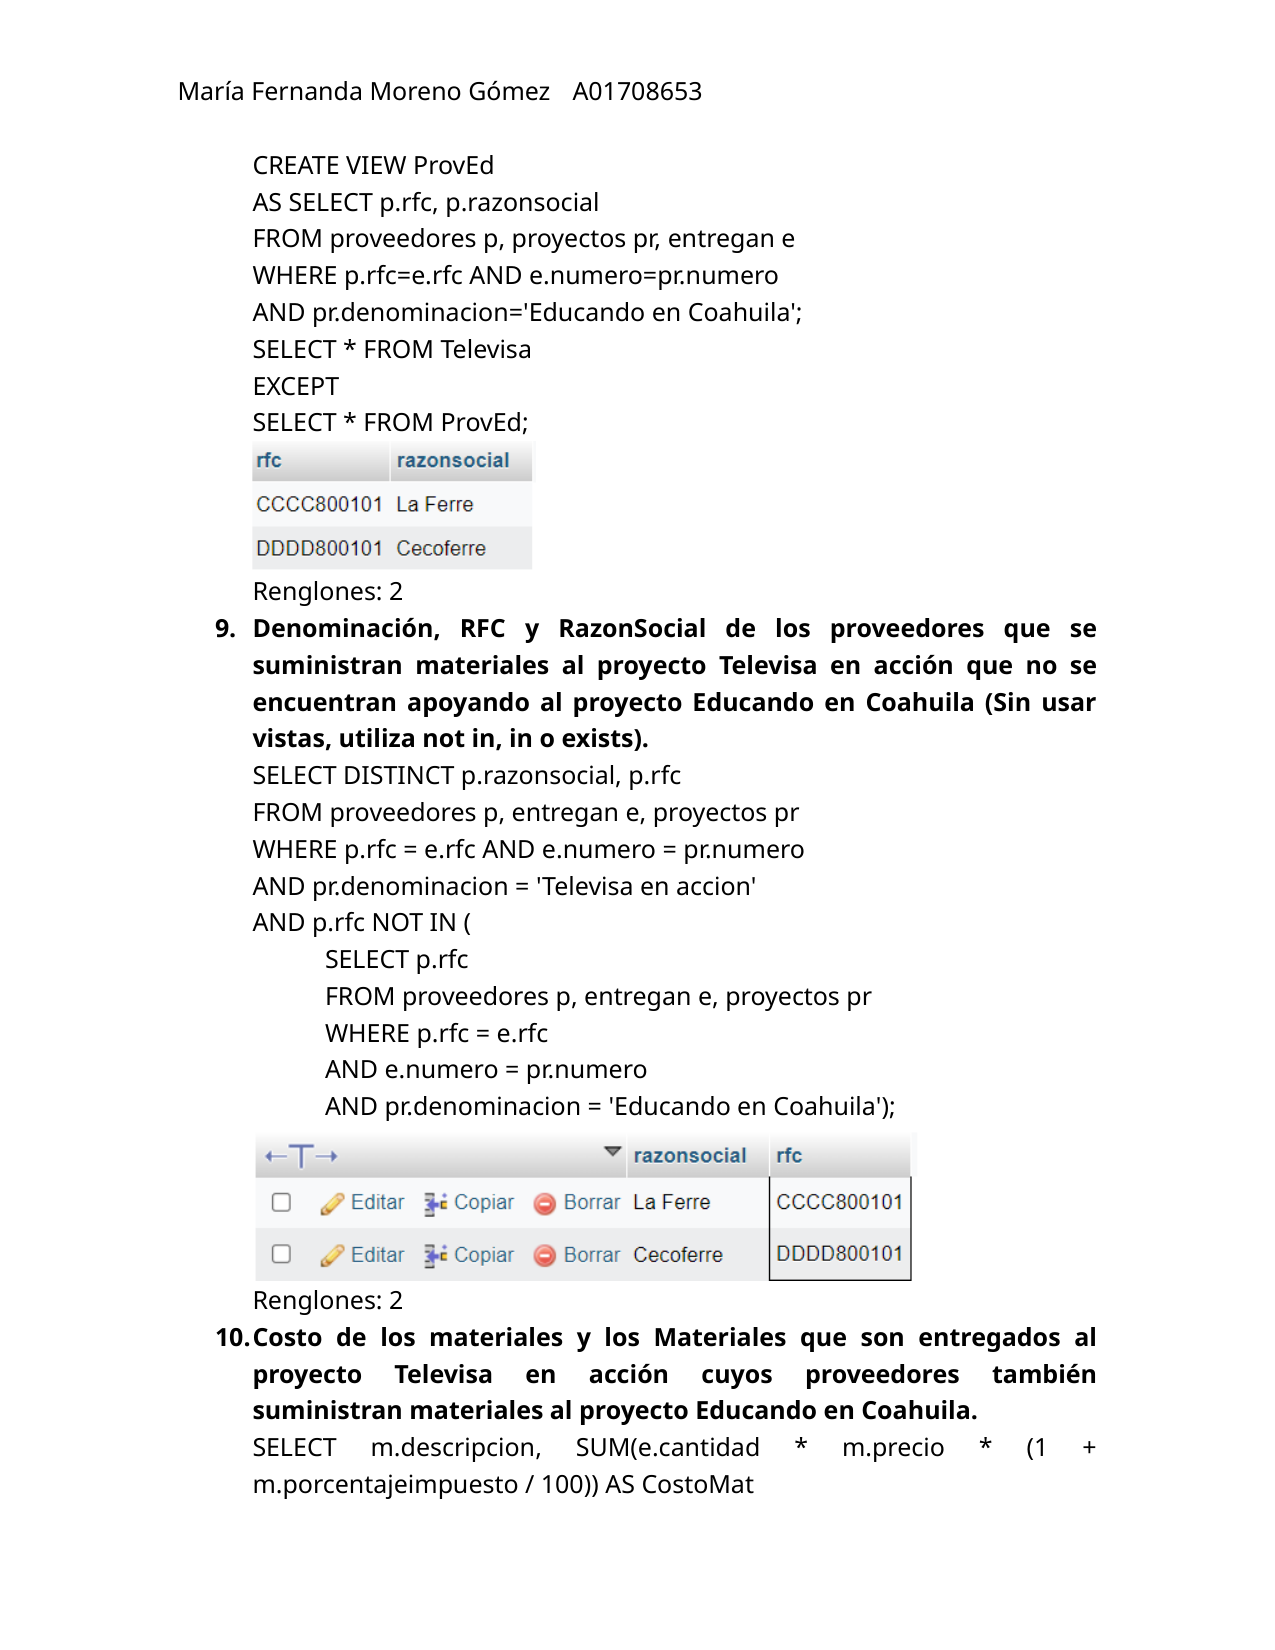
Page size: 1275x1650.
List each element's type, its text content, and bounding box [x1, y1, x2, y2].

list AND p.rfc NOT IN ( [252, 905, 1098, 939]
picture [252, 1125, 918, 1281]
list SELECT DISTINCT p.razonsocial, p.rfc [252, 758, 1098, 792]
list CREATE VIEW ProvEd [252, 148, 1098, 182]
list SELECT * FROM ProvEd; [252, 405, 1098, 439]
list Renglones: 2 [252, 574, 1098, 608]
list AS SELECT p.rfc, p.razonsocial [252, 184, 1098, 218]
list FROM proveedores p, proyectos pr, entregan e [252, 221, 1098, 255]
list SELECT * FROM Televisa [252, 331, 1098, 366]
list Denominación, RFC y RazonSocial de los proveedores que se suministran materiales al proyecto Televisa en acción que no se encuentran apoyando al proyecto Educando en Coahuila (Sin usar vistas, utiliza not in, in o exists). [215, 611, 1098, 755]
picture [252, 441, 536, 572]
list SELECT m.descripcion, SUM(e.cantidad * m.precio * (1 + m.porcentajeimpuesto / 100)) AS CostoMat [252, 1430, 1098, 1501]
list FROM proveedores p, entregan e, proyectos pr [252, 978, 1098, 1012]
list FROM proveedores p, entregan e, proyectos pr [252, 794, 1098, 829]
list AND pr.denominacion = 'Educando en Coahuila'); [252, 1089, 1098, 1123]
list AND e.numero = pr.numero [252, 1052, 1098, 1086]
list Costo de los materiales y los Materiales que son entregados al proyecto Televisa en acción cuyos proveedores también suministran materiales al proyecto Educando en Coahuila. [215, 1319, 1098, 1427]
list SELECT p.rfc [252, 942, 1098, 976]
list AND pr.denominacion = 'Televisa en accion' [252, 868, 1098, 902]
list Renglones: 2 [252, 1283, 1098, 1317]
list WHERE p.rfc = e.rfc AND e.numero = pr.numero [252, 831, 1098, 865]
list WHERE p.rfc = e.rfc [252, 1015, 1098, 1049]
list EXCEPT [252, 368, 1098, 402]
list WHERE p.rfc=e.rfc AND e.numero=pr.numero [252, 258, 1098, 292]
list AND pr.denominacion='Educando en Coahuila'; [252, 295, 1098, 329]
